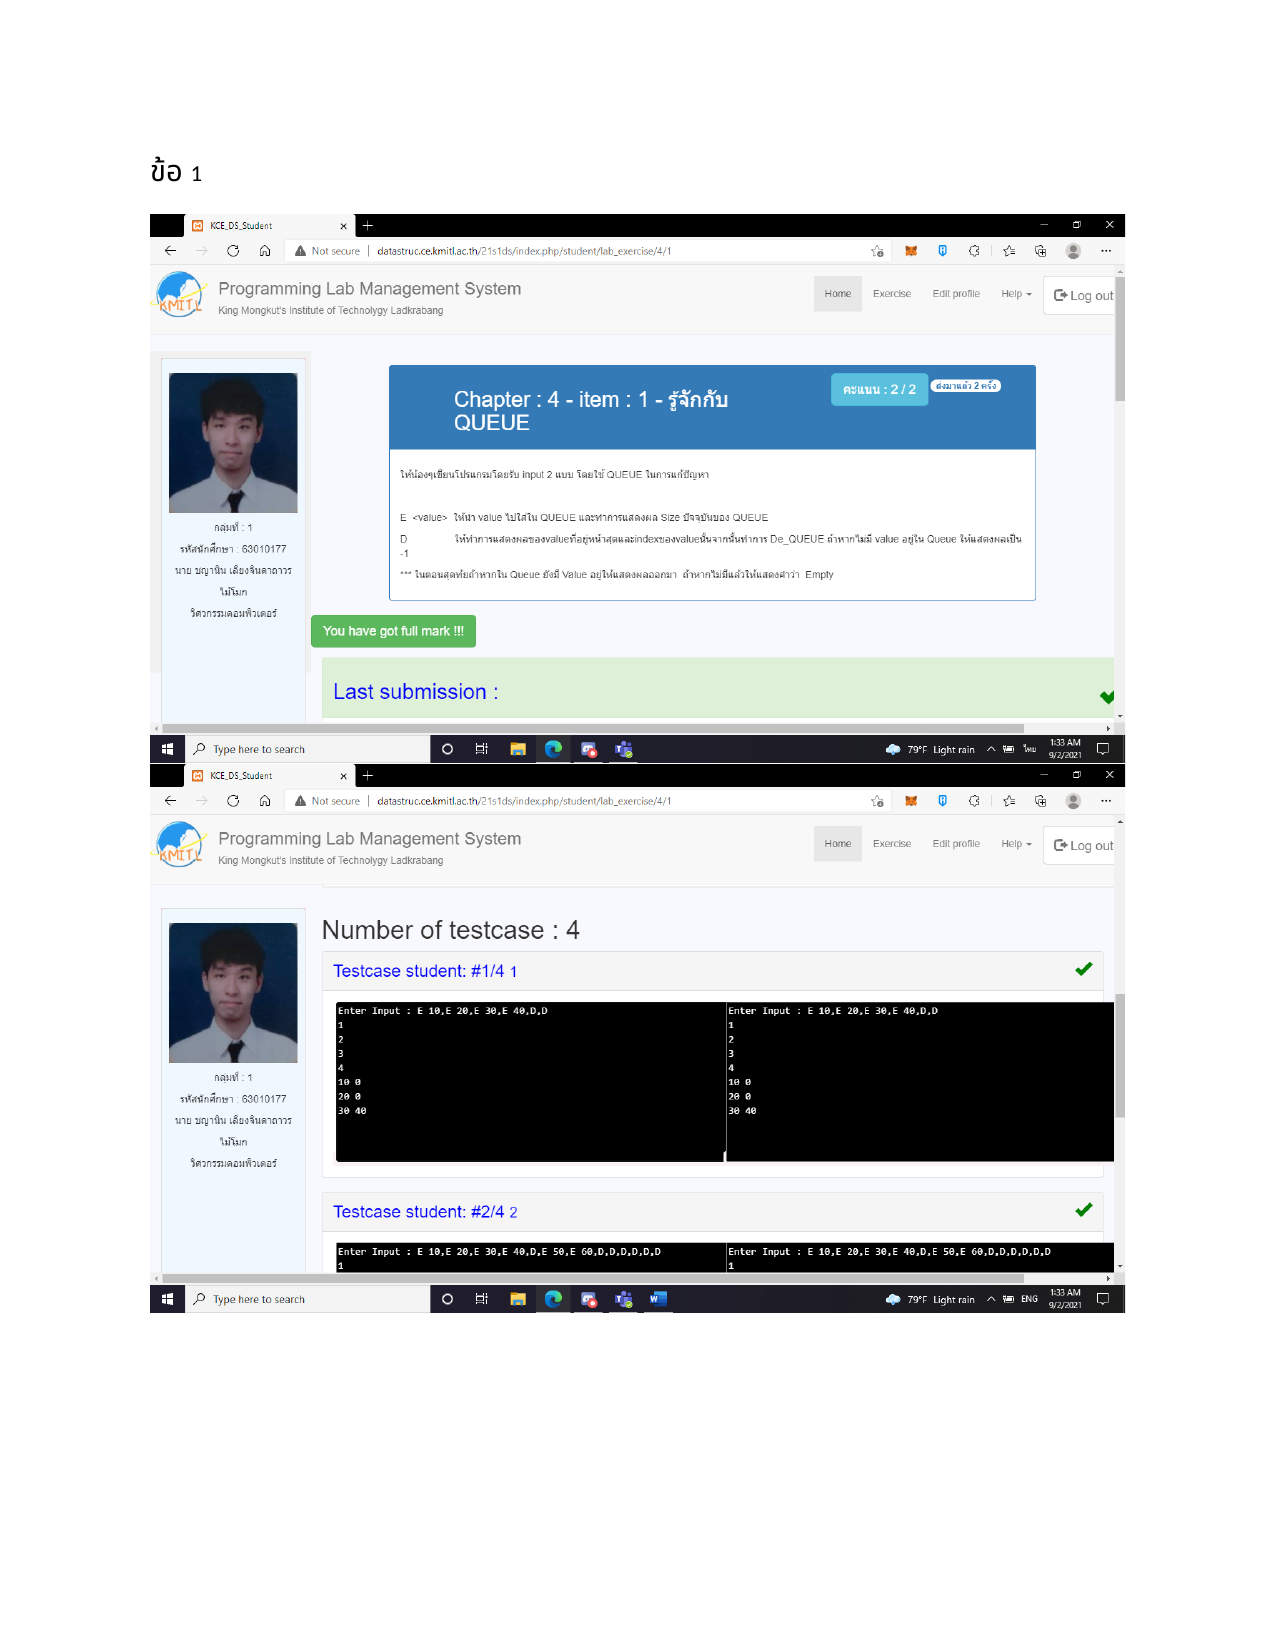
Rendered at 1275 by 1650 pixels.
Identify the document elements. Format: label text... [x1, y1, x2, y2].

picture [150, 764, 1125, 1313]
text ข้อ 1 [150, 150, 1125, 194]
picture [150, 214, 1125, 763]
